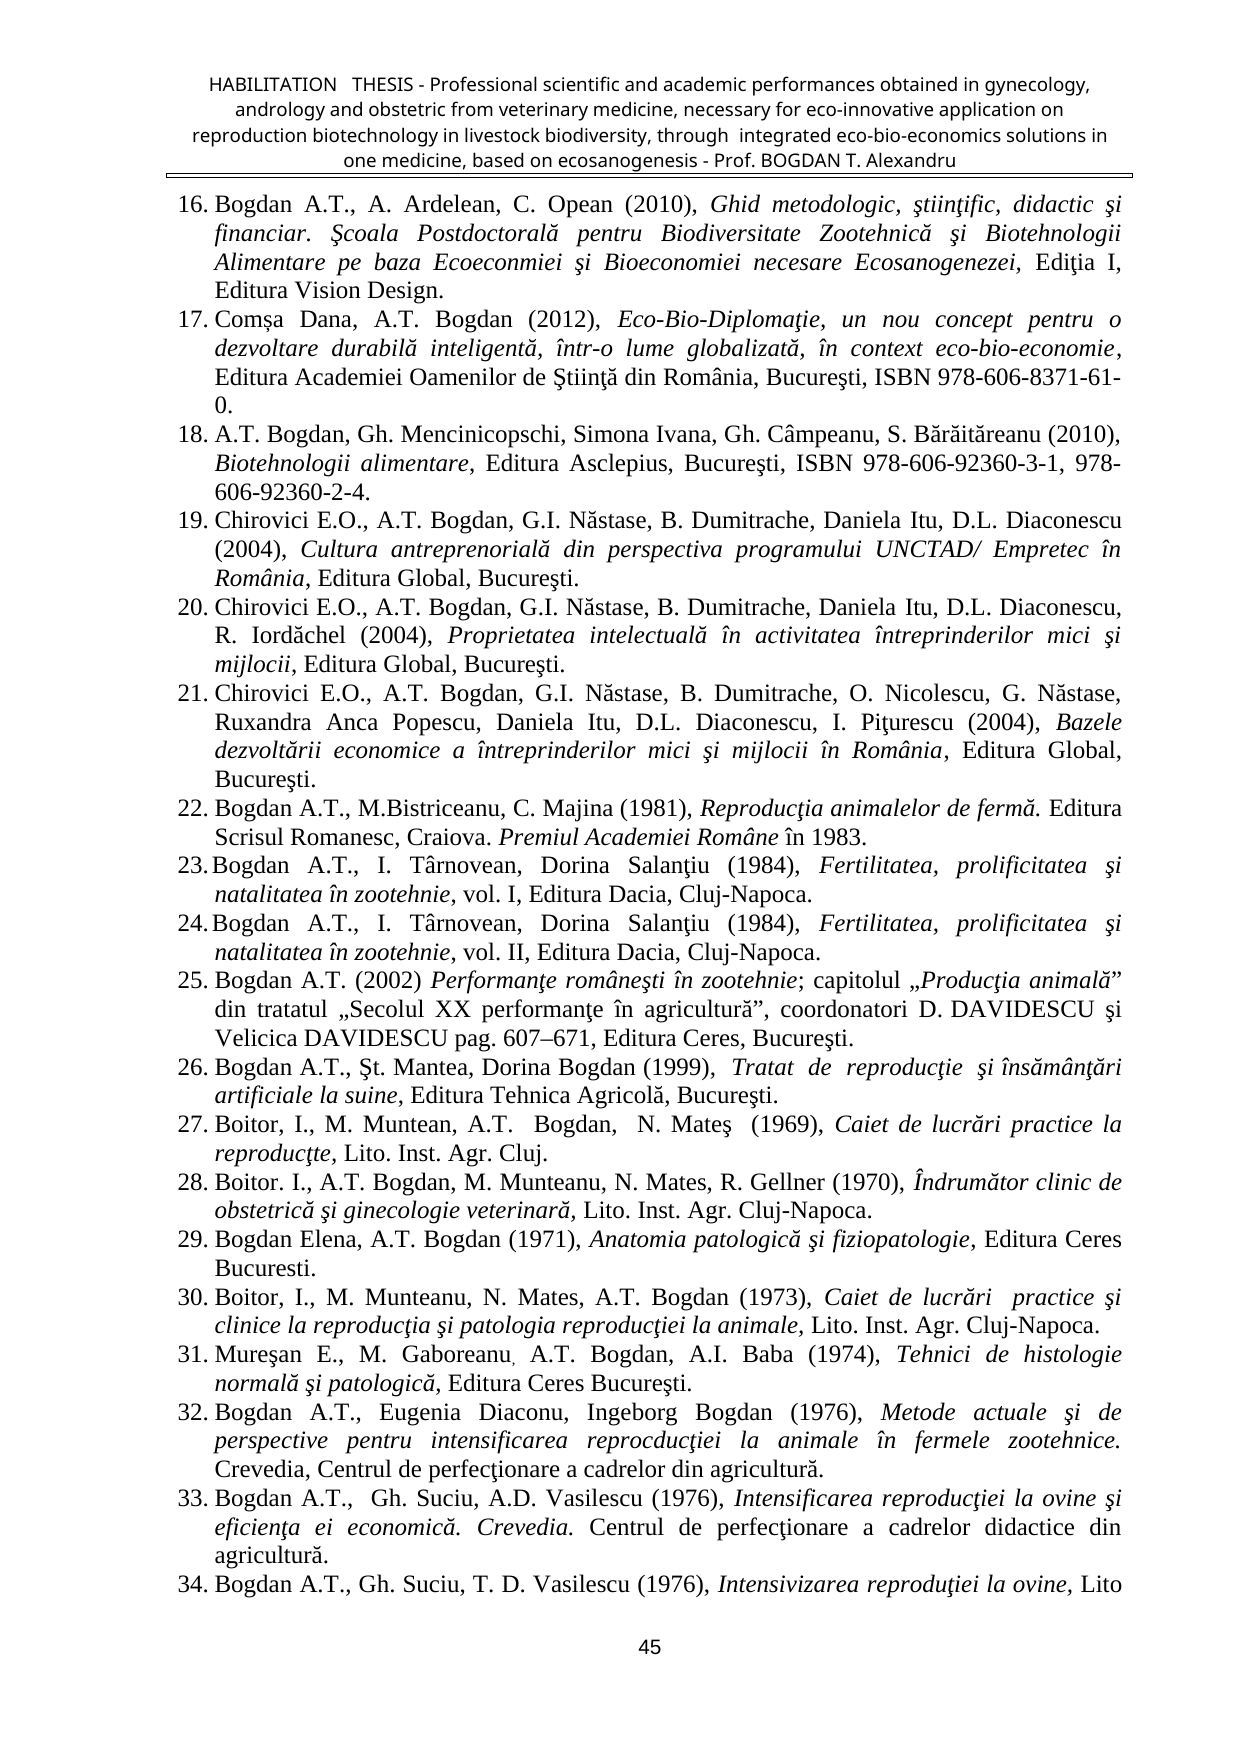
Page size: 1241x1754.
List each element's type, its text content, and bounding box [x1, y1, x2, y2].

list Chirovici E.O., A.T. Bogdan, G.I. Năstase, B. Dumitrache, Daniela Itu, D.L. Diaconescu (2004), Cultura antreprenorială din perspectiva programului UNCTAD/ Empretec în România, Editura Global, Bucureşti. [177, 505, 1122, 592]
list Boitor, I., M. Muntean, A.T. Bogdan, N. Mateş (1969), Caiet de lucrări practice la reproducţte, Lito. Inst. Agr. Cluj. [177, 1109, 1122, 1167]
list Bogdan A.T., Şt. Mantea, Dorina Bogdan (1999), Tratat de reproducţie şi însămânţări artificiale la suine, Editura Tehnica Agricolă, Bucureşti. [177, 1052, 1122, 1109]
list Boitor. I., A.T. Bogdan, M. Munteanu, N. Mates, R. Gellner (1970), Îndrumător clinic de obstetrică şi ginecologie veterinară, Lito. Inst. Agr. Cluj-Napoca. [177, 1167, 1122, 1224]
list Comșa Dana, A.T. Bogdan (2012), Eco-Bio-Diplomaţie, un nou concept pentru o dezvoltare durabilă inteligentă, într-o lume globalizată, în context eco-bio-economie, Editura Academiei Oamenilor de Ştiinţă din România, Bucureşti, ISBN 978-606-8371-61-0. [177, 304, 1122, 419]
list Bogdan A.T., I. Târnovean, Dorina Salanţiu (1984), Fertilitatea, prolificitatea şi natalitatea în zootehnie, vol. II, Editura Dacia, Cluj-Napoca. [177, 908, 1122, 965]
list Bogdan Elena, A.T. Bogdan (1971), Anatomia patologică şi fiziopatologie, Editura Ceres Bucuresti. [177, 1224, 1122, 1282]
list Chirovici E.O., A.T. Bogdan, G.I. Năstase, B. Dumitrache, O. Nicolescu, G. Năstase, Ruxandra Anca Popescu, Daniela Itu, D.L. Diaconescu, I. Piţurescu (2004), Bazele dezvoltării economice a întreprinderilor mici şi mijlocii în România, Editura Global, Bucureşti. [177, 678, 1122, 793]
list Bogdan A.T., I. Târnovean, Dorina Salanţiu (1984), Fertilitatea, prolificitatea şi natalitatea în zootehnie, vol. I, Editura Dacia, Cluj-Napoca. [177, 850, 1122, 908]
list Bogdan A.T., Gh. Suciu, A.D. Vasilescu (1976), Intensificarea reproducţiei la ovine şi eficienţa ei economică. Crevedia. Centrul de perfecţionare a cadrelor didactice din agricultură. [177, 1483, 1122, 1569]
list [177, 1569, 1122, 1598]
list Mureşan E., M. Gaboreanu, A.T. Bogdan, A.I. Baba (1974), Tehnici de histologie normală şi patologică, Editura Ceres Bucureşti. [177, 1339, 1122, 1397]
list Bogdan A.T. (2002) Performanţe româneşti în zootehnie; capitolul „Producţia animală” din tratatul „Secolul XX performanţe în agricultură”, coordonatori D. DAVIDESCU şi Velicica DAVIDESCU pag. 607–671, Editura Ceres, Bucureşti. [177, 965, 1122, 1052]
list Boitor, I., M. Munteanu, N. Mates, A.T. Bogdan (1973), Caiet de lucrări practice şi clinice la reproducţia şi patologia reproducţiei la animale, Lito. Inst. Agr. Cluj-Napoca. [177, 1282, 1122, 1339]
list A.T. Bogdan, Gh. Mencinicopschi, Simona Ivana, Gh. Câmpeanu, S. Bărăităreanu (2010), Biotehnologii alimentare, Editura Asclepius, Bucureşti, ISBN 978-606-92360-3-1, 978-606-92360-2-4. [177, 419, 1122, 505]
list Chirovici E.O., A.T. Bogdan, G.I. Năstase, B. Dumitrache, Daniela Itu, D.L. Diaconescu, R. Iordăchel (2004), Proprietatea intelectuală în activitatea întreprinderilor mici şi mijlocii, Editura Global, Bucureşti. [177, 592, 1122, 678]
list Bogdan A.T., M.Bistriceanu, C. Majina (1981), Reproducţia animalelor de fermă. Editura Scrisul Romanesc, Craiova. Premiul Academiei Române în 1983. [177, 793, 1122, 850]
list Bogdan A.T., Eugenia Diaconu, Ingeborg Bogdan (1976), Metode actuale şi de perspective pentru intensificarea reprocducţiei la animale în fermele zootehnice. Crevedia, Centrul de perfecţionare a cadrelor din agricultură. [177, 1397, 1122, 1483]
list Bogdan A.T., A. Ardelean, C. Opean (2010), Ghid metodologic, ştiinţific, didactic şi financiar. Şcoala Postdoctorală pentru Biodiversitate Zootehnică şi Biotehnologii Alimentare pe baza Ecoeconmiei şi Bioeconomiei necesare Ecosanogenezei, Ediţia I, Editura Vision Design. [177, 189, 1122, 304]
